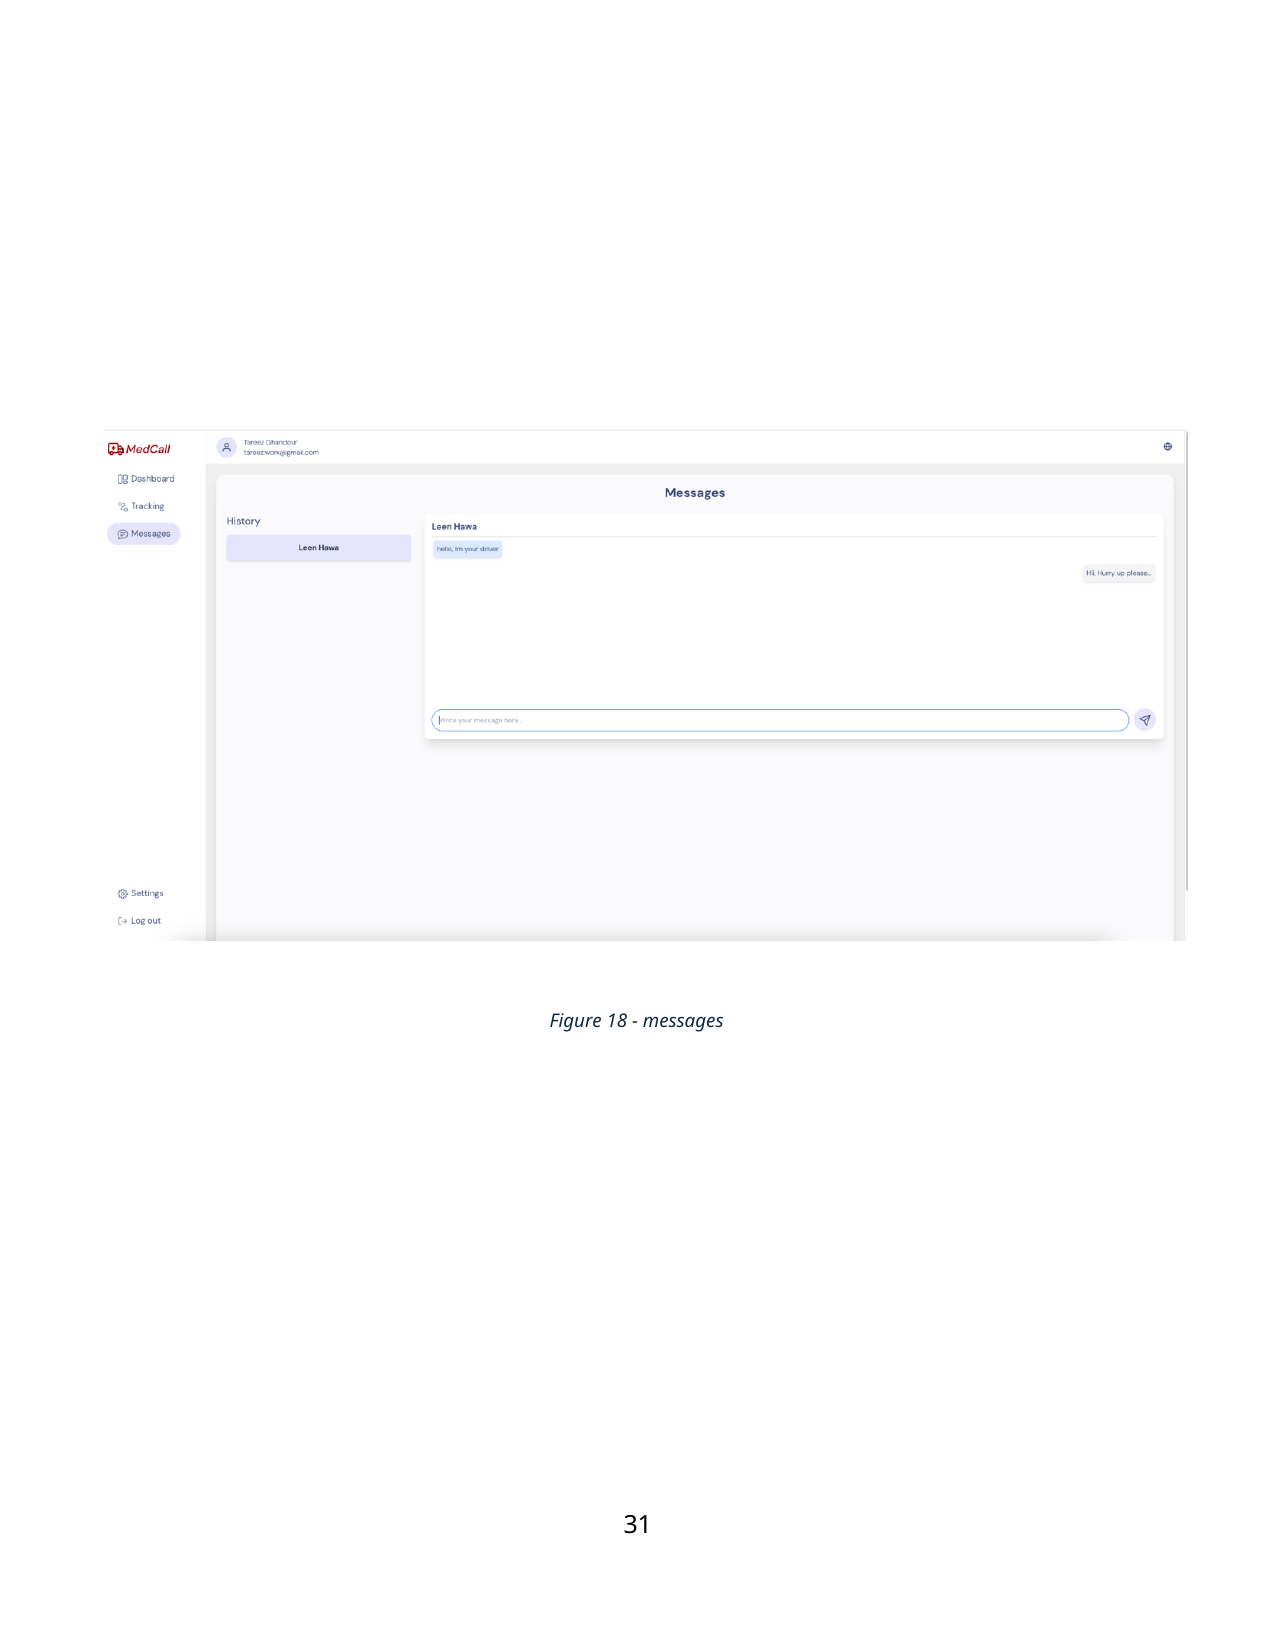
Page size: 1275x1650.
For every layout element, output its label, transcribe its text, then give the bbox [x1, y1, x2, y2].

picture [104, 428, 1188, 941]
